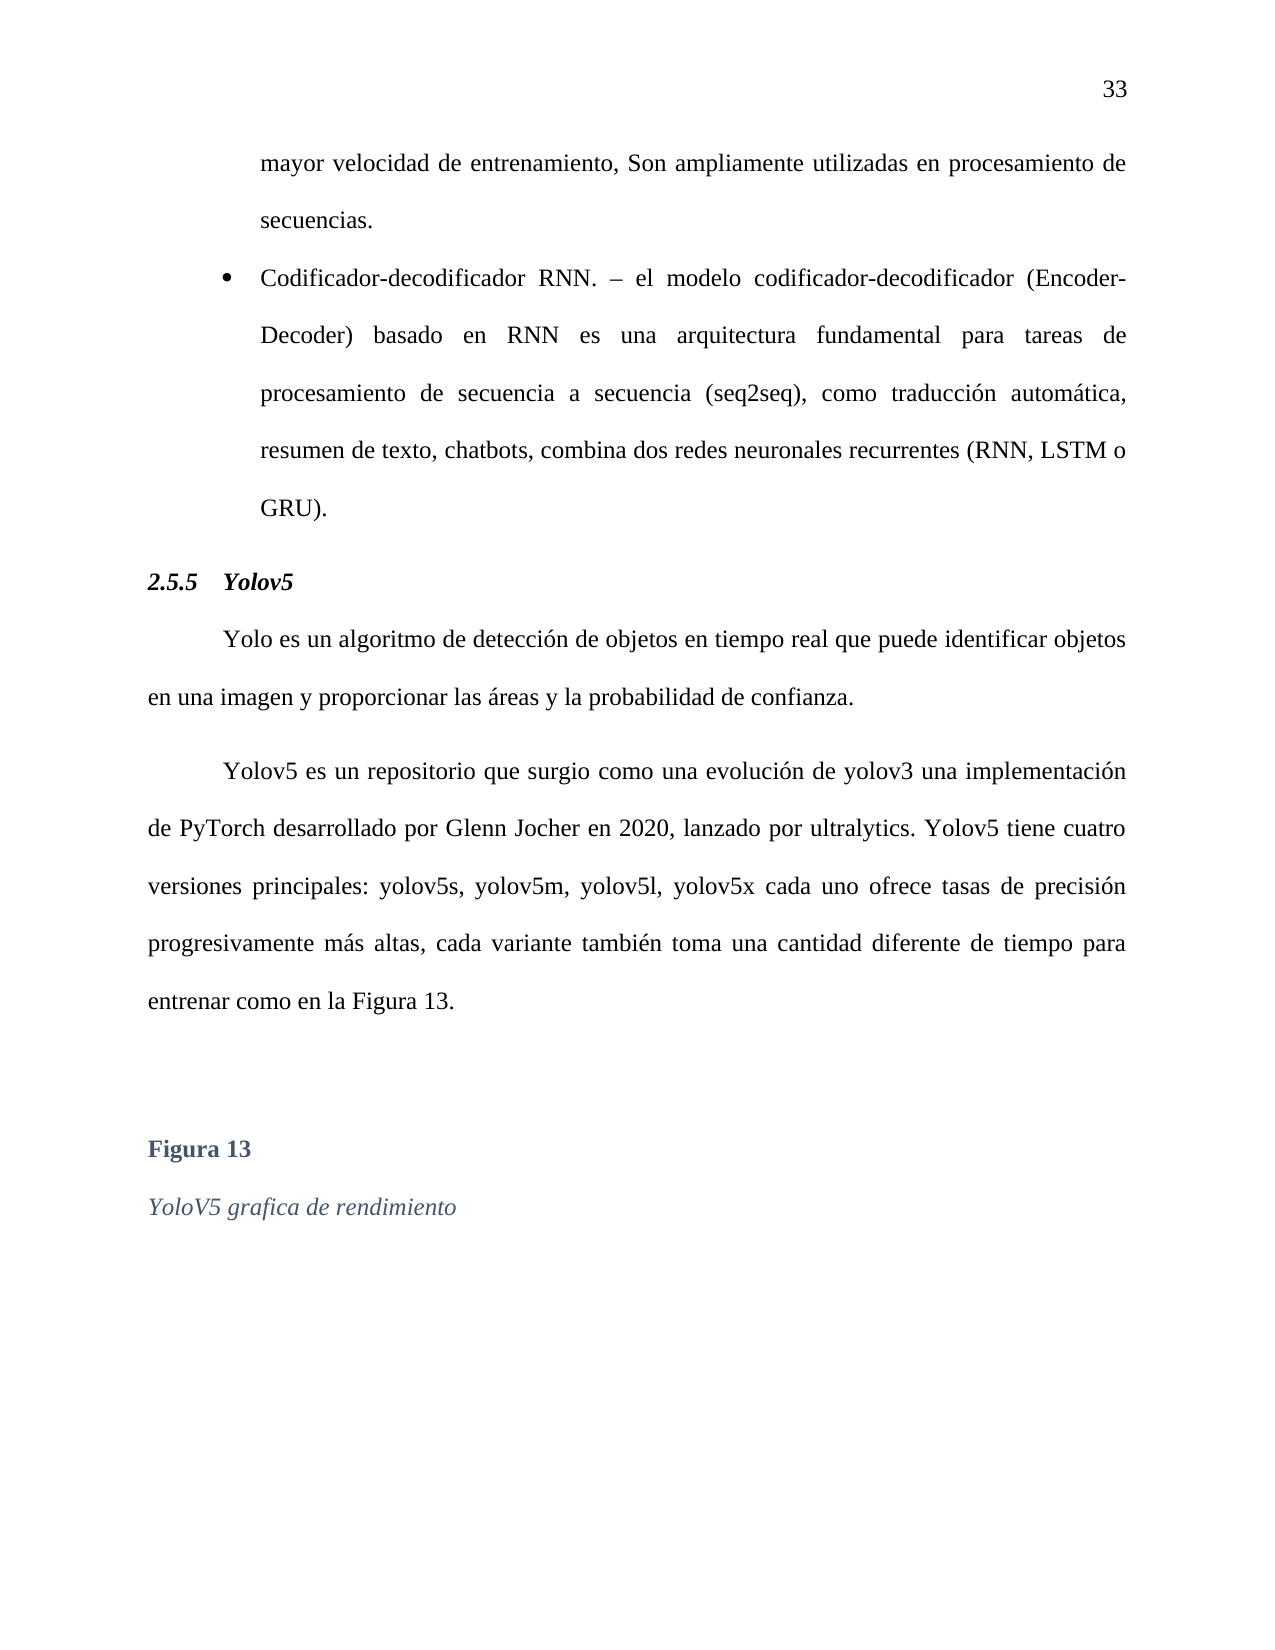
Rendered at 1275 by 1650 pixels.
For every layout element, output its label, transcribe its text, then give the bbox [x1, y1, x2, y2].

text Yolov5 es un repositorio que surgio como una evolución de yolov3 una implementación de PyTorch desarrollado por Glenn Jocher en 2020, lanzado por ultralytics. Yolov5 tiene cuatro versiones principales: yolov5s, yolov5m, yolov5l, yolov5x cada uno ofrece tasas de precisión progresivamente más altas, cada variante también toma una cantidad diferente de tiempo para entrenar como en la Figura 13. [148, 756, 1127, 1015]
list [223, 148, 1127, 234]
list Codificador-decodificador RNN. – el modelo codificador-decodificador (Encoder-Decoder) basado en RNN es una arquitectura fundamental para tareas de procesamiento de secuencia a secuencia (seq2seq), como traducción automática, resumen de texto, chatbots, combina dos redes neuronales recurrentes (RNN, LSTM o GRU). [223, 263, 1127, 521]
text Yolo es un algoritmo de detección de objetos en tiempo real que puede identificar objetos en una imagen y proporcionar las áreas y la probabilidad de confianza. [148, 624, 1127, 711]
text Figura 13 YoloV5 grafica de rendimiento [148, 1134, 1127, 1221]
subtitle Yolov5 [148, 567, 1127, 596]
